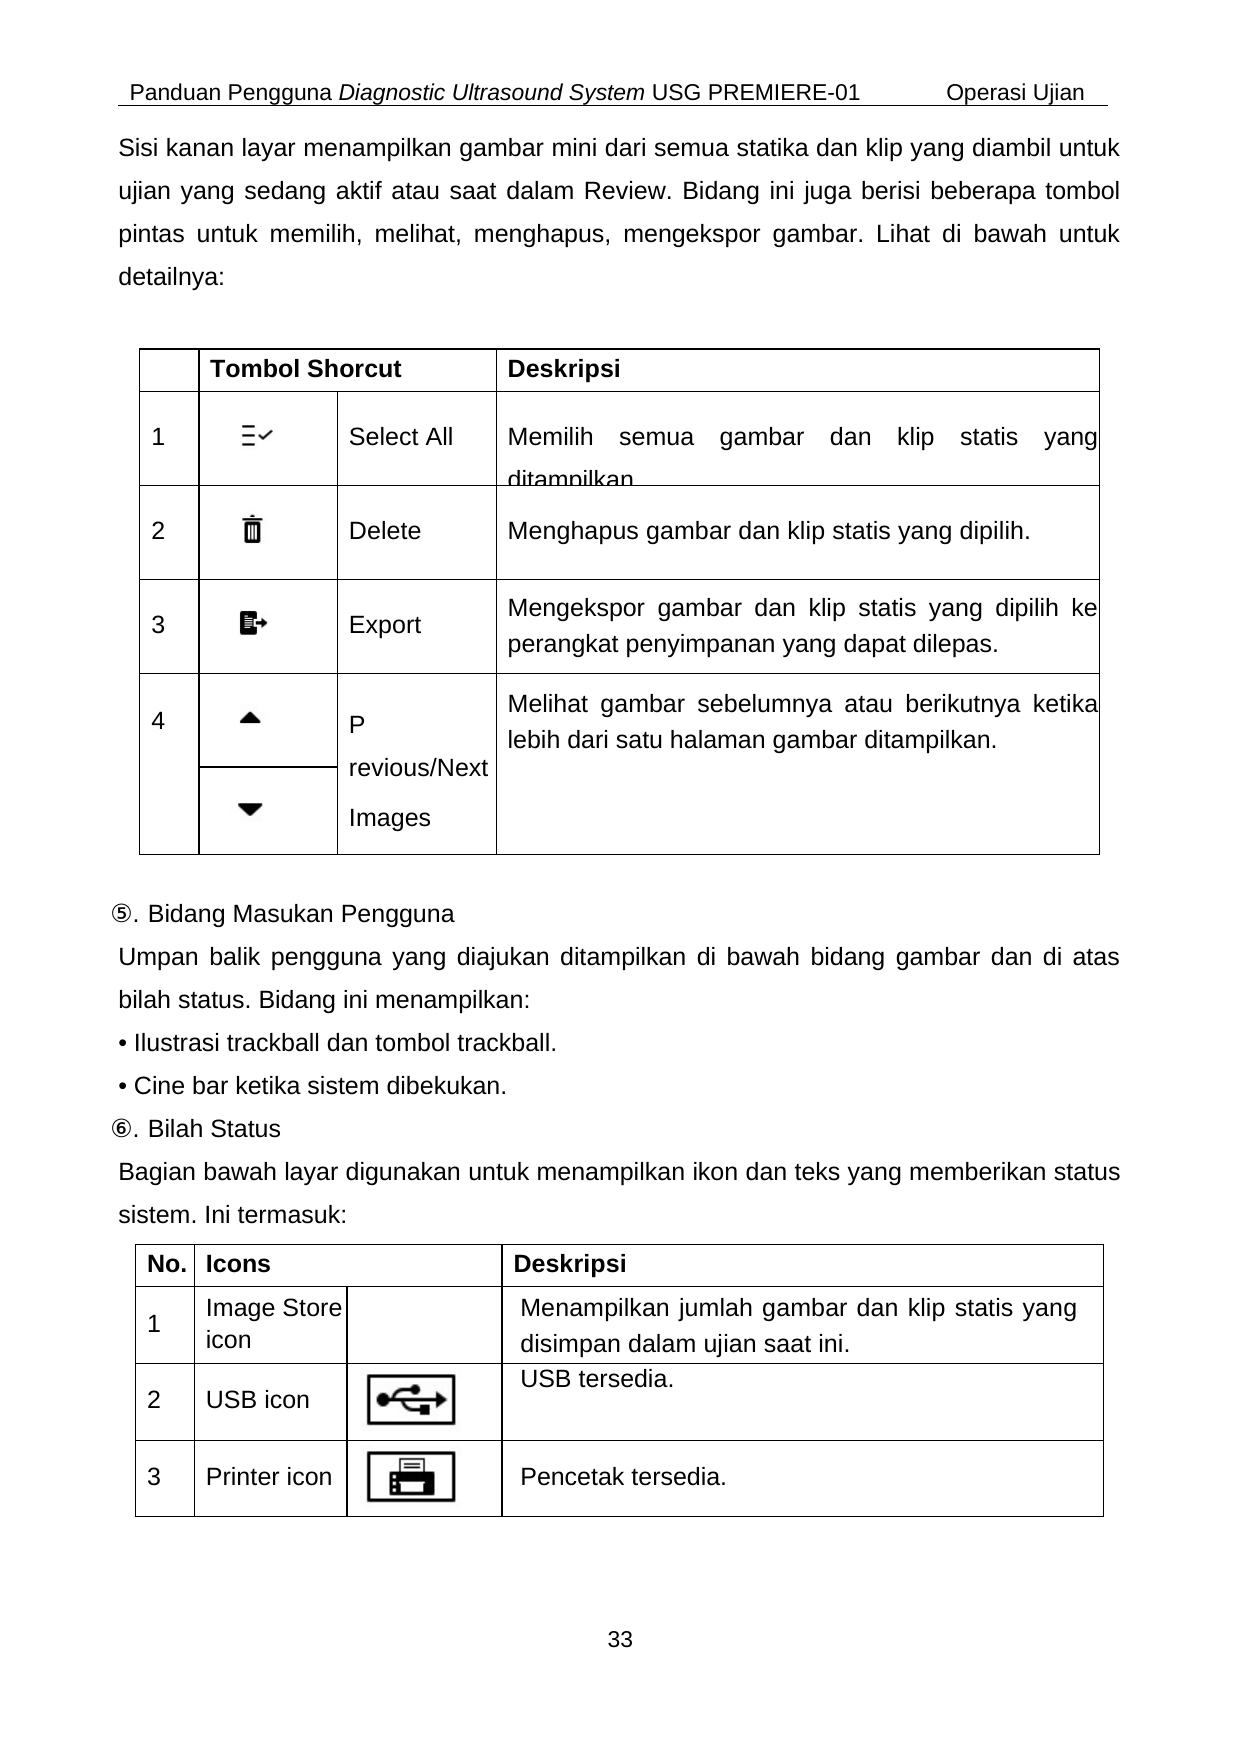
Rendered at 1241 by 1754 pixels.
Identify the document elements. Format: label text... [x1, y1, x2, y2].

picture [213, 584, 292, 663]
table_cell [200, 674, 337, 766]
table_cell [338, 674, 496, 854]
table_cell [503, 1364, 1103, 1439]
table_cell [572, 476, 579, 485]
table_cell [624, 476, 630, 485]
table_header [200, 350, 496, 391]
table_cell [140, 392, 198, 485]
picture [213, 491, 292, 569]
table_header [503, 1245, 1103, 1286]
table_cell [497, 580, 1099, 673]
picture [209, 772, 288, 841]
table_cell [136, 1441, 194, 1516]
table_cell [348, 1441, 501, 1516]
text • Cine bar ketika sistem dibekukan. [118, 1071, 1122, 1100]
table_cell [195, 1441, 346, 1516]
text • Ilustrasi trackball dan tombol trackball. [118, 1028, 1122, 1057]
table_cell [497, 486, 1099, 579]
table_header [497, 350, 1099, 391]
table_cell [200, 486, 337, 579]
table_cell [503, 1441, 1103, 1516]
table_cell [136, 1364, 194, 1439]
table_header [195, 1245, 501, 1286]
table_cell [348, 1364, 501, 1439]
text Sisi kanan layar menampilkan gambar mini dari semua statika dan klip yang diambil untuk ujian yang sedang aktif atau saat dalam Review. Bidang ini juga berisi beberapa tombol pintas untuk memilih, melihat, menghapus, mengekspor gambar. Lihat di bawah untuk detailnya: [118, 133, 1122, 291]
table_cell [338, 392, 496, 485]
list Bilah Status [110, 1114, 1122, 1143]
picture [361, 1368, 462, 1432]
list Bidang Masukan Pengguna [110, 898, 1122, 927]
picture [213, 396, 292, 475]
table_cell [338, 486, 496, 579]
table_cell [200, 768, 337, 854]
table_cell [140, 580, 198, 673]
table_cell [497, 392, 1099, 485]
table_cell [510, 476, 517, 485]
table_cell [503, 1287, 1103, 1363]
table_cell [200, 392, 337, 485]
picture [361, 1445, 462, 1509]
text Bagian bawah layar digunakan untuk menampilkan ikon dan teks yang memberikan status sistem. Ini termasuk: [118, 1157, 1122, 1229]
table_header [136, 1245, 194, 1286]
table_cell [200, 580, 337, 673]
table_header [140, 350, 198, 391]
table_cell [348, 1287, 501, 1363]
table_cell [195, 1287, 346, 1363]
text Umpan balik pengguna yang diajukan ditampilkan di bawah bidang gambar dan di atas bilah status. Bidang ini menampilkan: [118, 942, 1122, 1013]
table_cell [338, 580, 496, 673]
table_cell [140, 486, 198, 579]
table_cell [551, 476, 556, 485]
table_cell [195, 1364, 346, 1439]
picture [213, 678, 292, 757]
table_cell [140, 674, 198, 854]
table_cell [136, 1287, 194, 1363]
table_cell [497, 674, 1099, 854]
